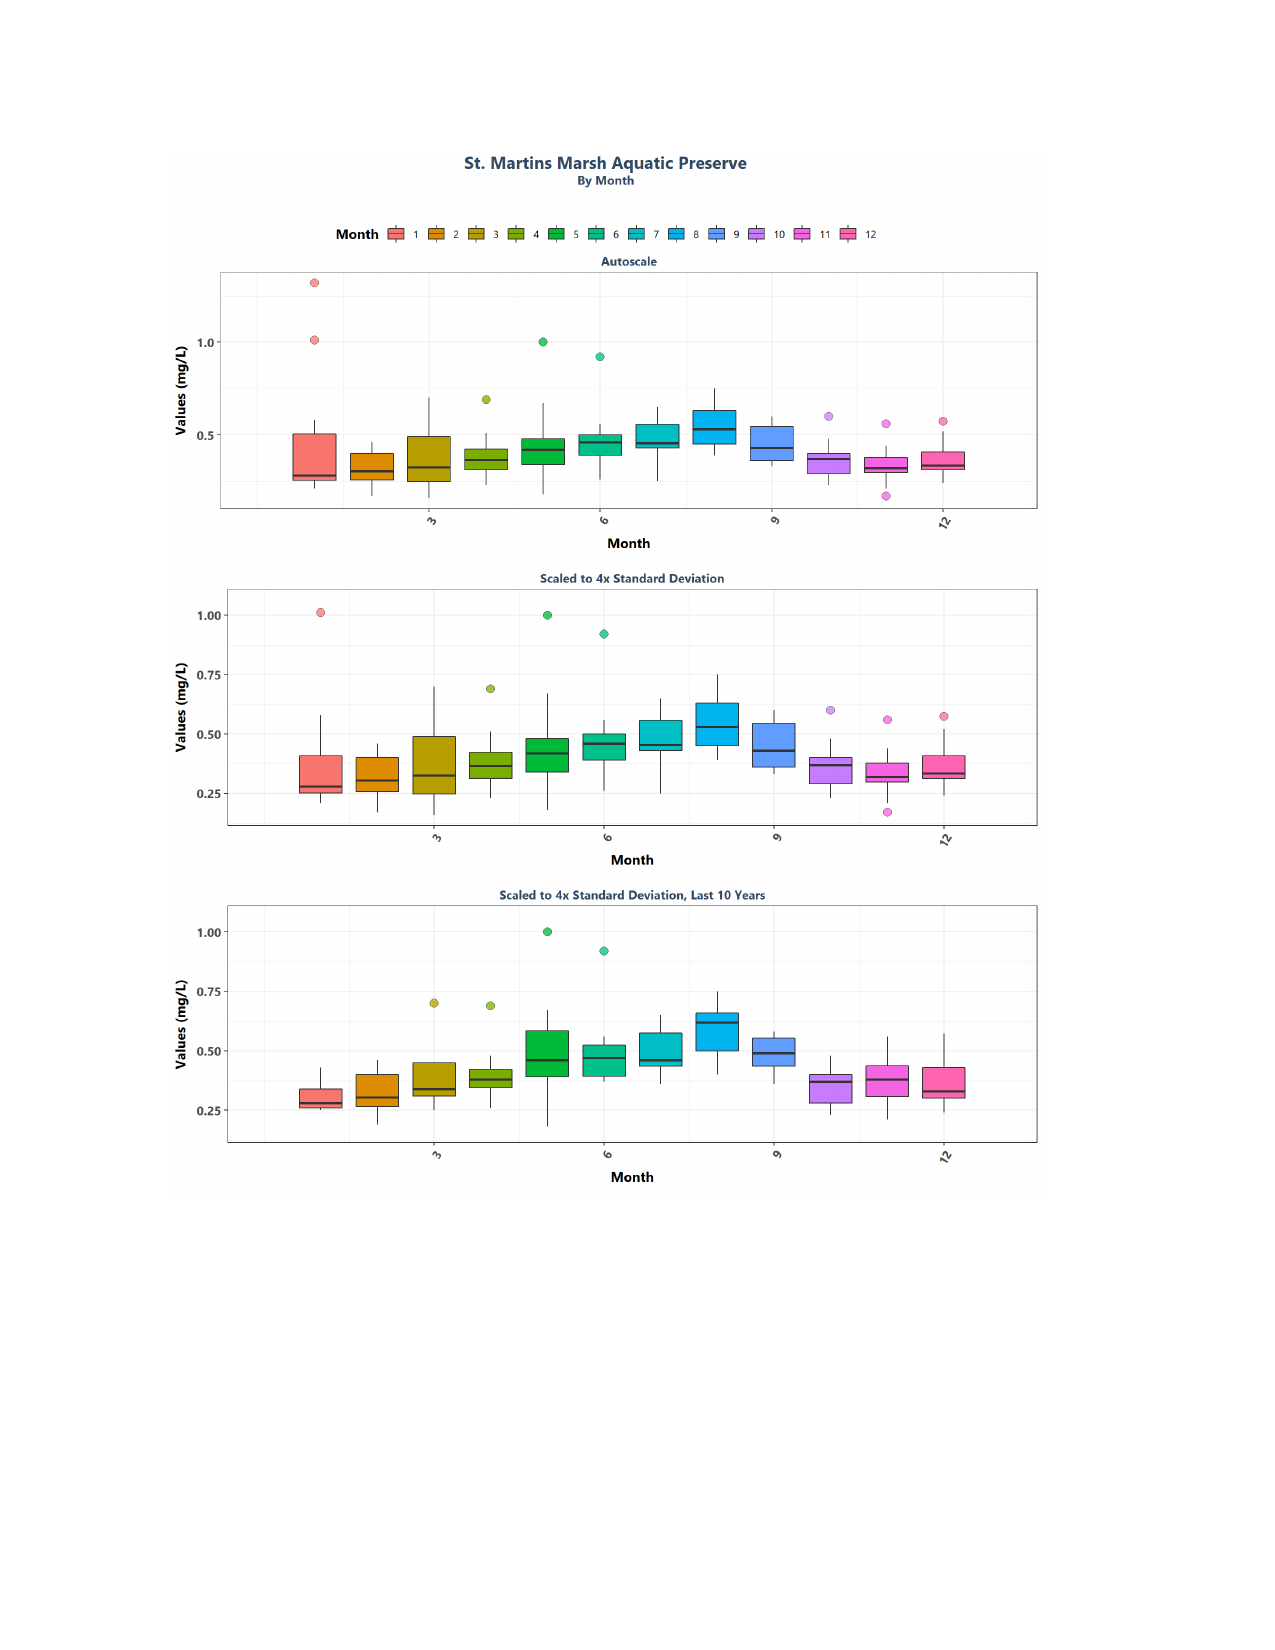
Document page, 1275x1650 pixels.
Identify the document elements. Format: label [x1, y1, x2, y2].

picture [168, 150, 1044, 1200]
